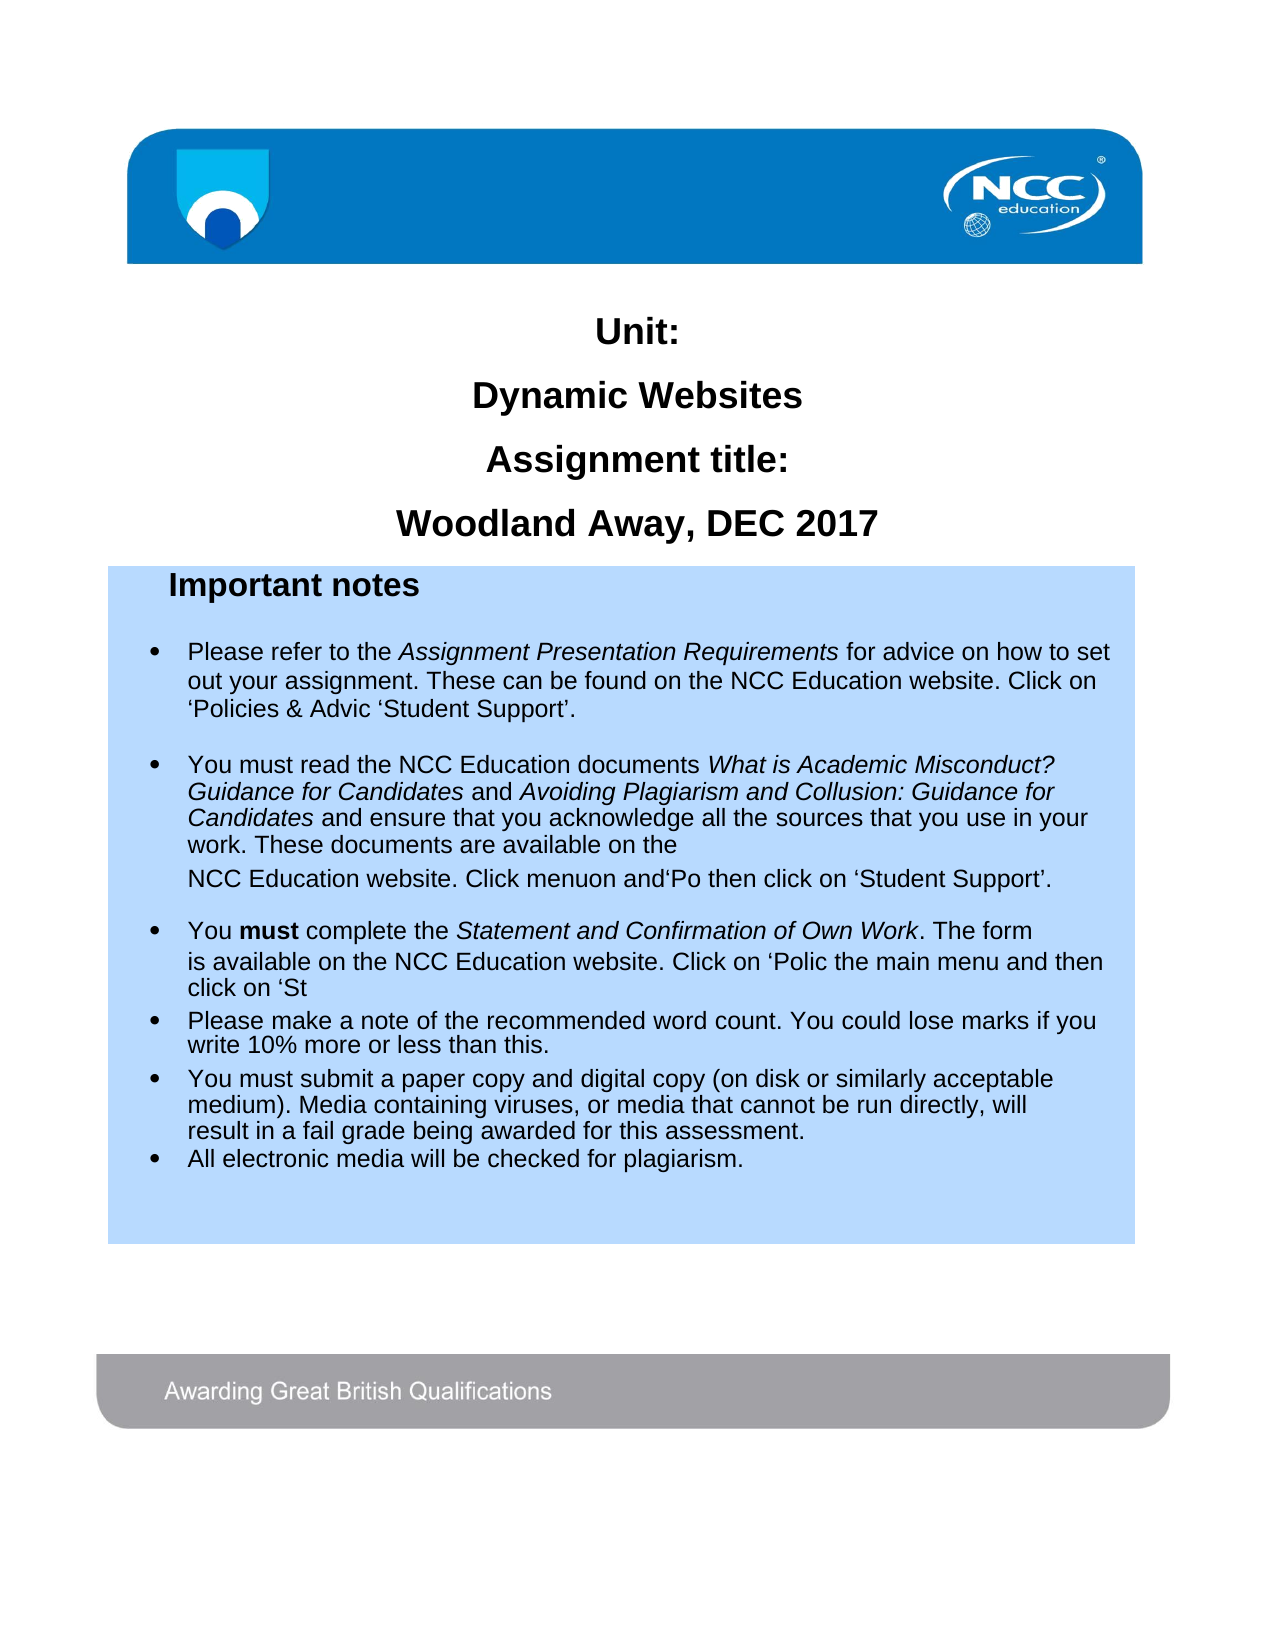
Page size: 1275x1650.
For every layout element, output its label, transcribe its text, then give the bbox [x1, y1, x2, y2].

list You must submit a paper copy and digital copy (on disk or similarly acceptable medium). Media containing viruses, or media that cannot be run directly, will result in a fail grade being awarded for this assessment. [150, 1066, 1092, 1145]
text Woodland Away, DEC 2017 [150, 501, 1125, 544]
list Please make a note of the recommended word count. You could lose marks if you write 10% more or less than this. [150, 1009, 1098, 1059]
text Dynamic Websites [150, 373, 1125, 416]
list You must read the NCC Education documents What is Academic Misconduct? Guidance for Candidates and Avoiding Plagiarism and Collusion: Guidance for Candidates and ensure that you acknowledge all the sources that you use in your work. These documents are available on the [150, 752, 1106, 859]
text is available on the NCC Education website. Click on ‘Polic the main menu and then click on ‘St [187, 950, 1125, 1002]
list All electronic media will be checked for plagiarism. [150, 1145, 1125, 1174]
picture [80, 81, 1193, 309]
text Assignment title: [150, 437, 1125, 480]
list Please refer to the Assignment Presentation Requirements for advice on how to set out your assignment. These can be found on the NCC Education website. Click on ‘Policies & Advic ‘Student Support’. [150, 637, 1125, 723]
text Important notes [150, 565, 1125, 603]
text Unit: [150, 309, 1125, 352]
picture [108, 566, 1135, 1244]
text NCC Education website. Click menuon and‘Po then click on ‘Student Support’. [187, 864, 1125, 893]
list You must complete the Statement and Confirmation of Own Work. The form [150, 917, 1125, 945]
picture [40, 1354, 1222, 1487]
